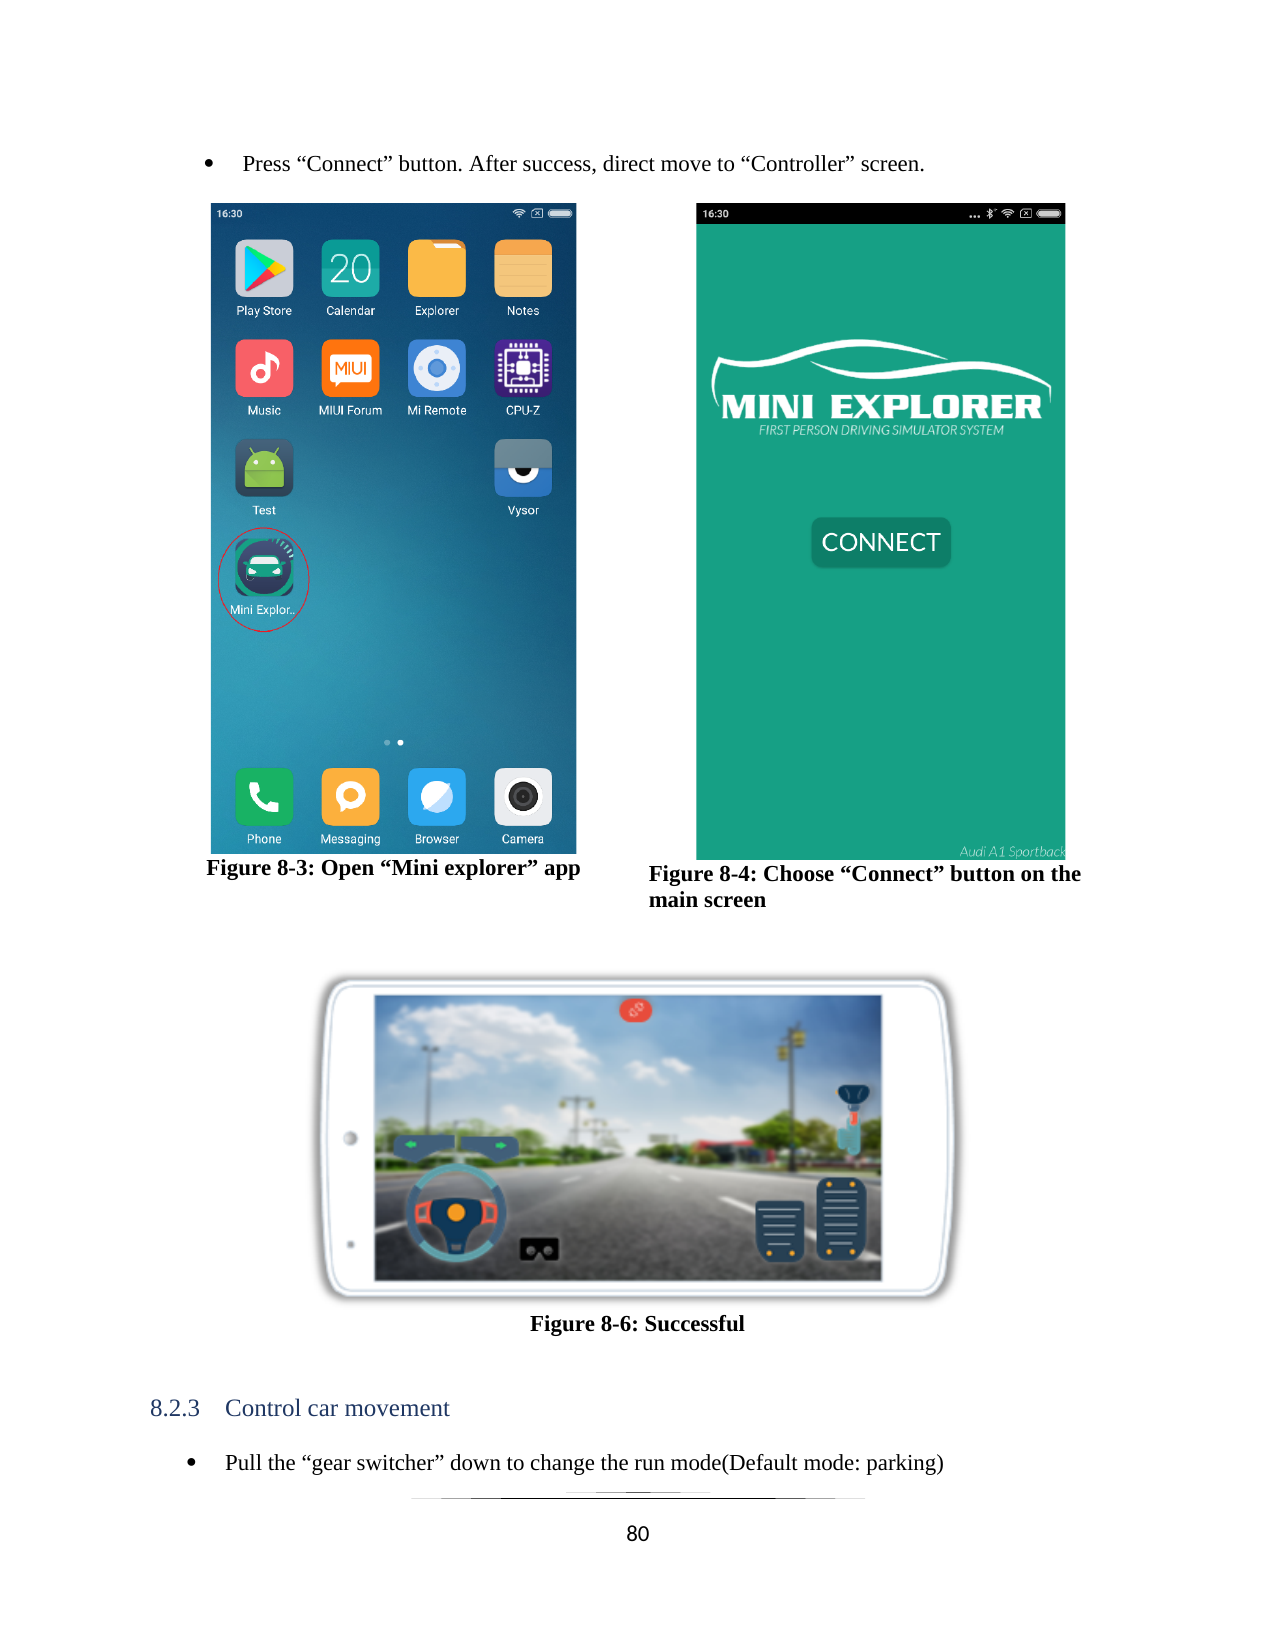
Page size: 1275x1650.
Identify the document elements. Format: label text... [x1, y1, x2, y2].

picture [303, 966, 972, 1311]
table_header Figure 8-4: Choose “Connect” button on the main screen [638, 204, 1124, 939]
picture [210, 203, 577, 854]
list Press “Connect” button. After success, direct move to “Controller” screen. [205, 150, 1125, 176]
subtitle Control car movement [150, 1393, 1125, 1422]
table_header Figure 8-3: Open “Mini explorer” app [151, 204, 637, 939]
picture [696, 203, 1066, 860]
text Figure 8-6: Successful [150, 1310, 1125, 1337]
list Pull the “gear switcher” down to change the run mode(Default mode: parking) [187, 1449, 1125, 1475]
